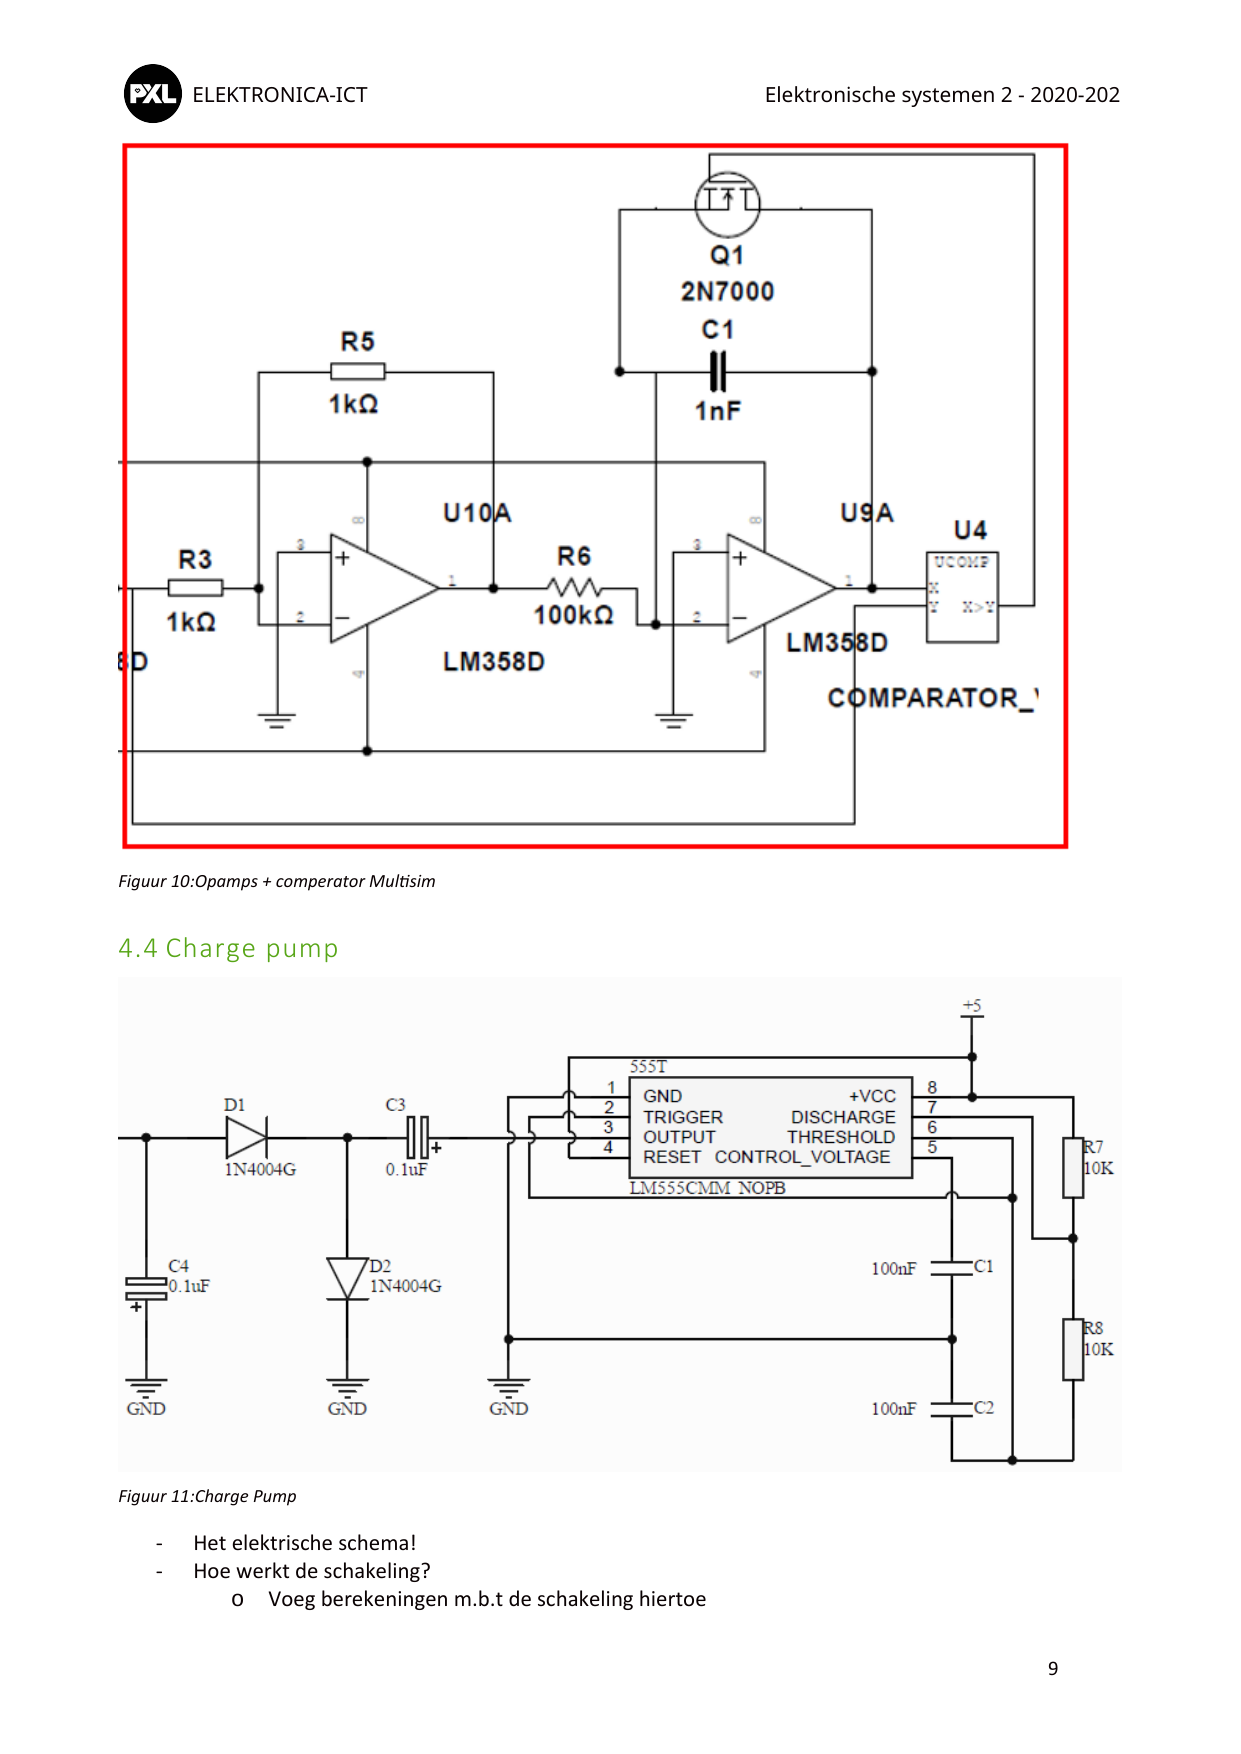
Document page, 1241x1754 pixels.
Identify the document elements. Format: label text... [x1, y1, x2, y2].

subtitle Charge pump [118, 929, 1122, 965]
list Het elektrische schema! [156, 1528, 1122, 1556]
list Hoe werkt de schakeling? [156, 1556, 1122, 1584]
text Figuur 11:Charge Pump [118, 1484, 1122, 1507]
picture [118, 131, 1081, 857]
list Voeg berekeningen m.b.t de schakeling hiertoe [231, 1584, 1122, 1613]
picture [118, 59, 188, 129]
text Figuur 10:Opamps + comperator Multisim [118, 869, 1122, 892]
picture [118, 977, 1123, 1472]
